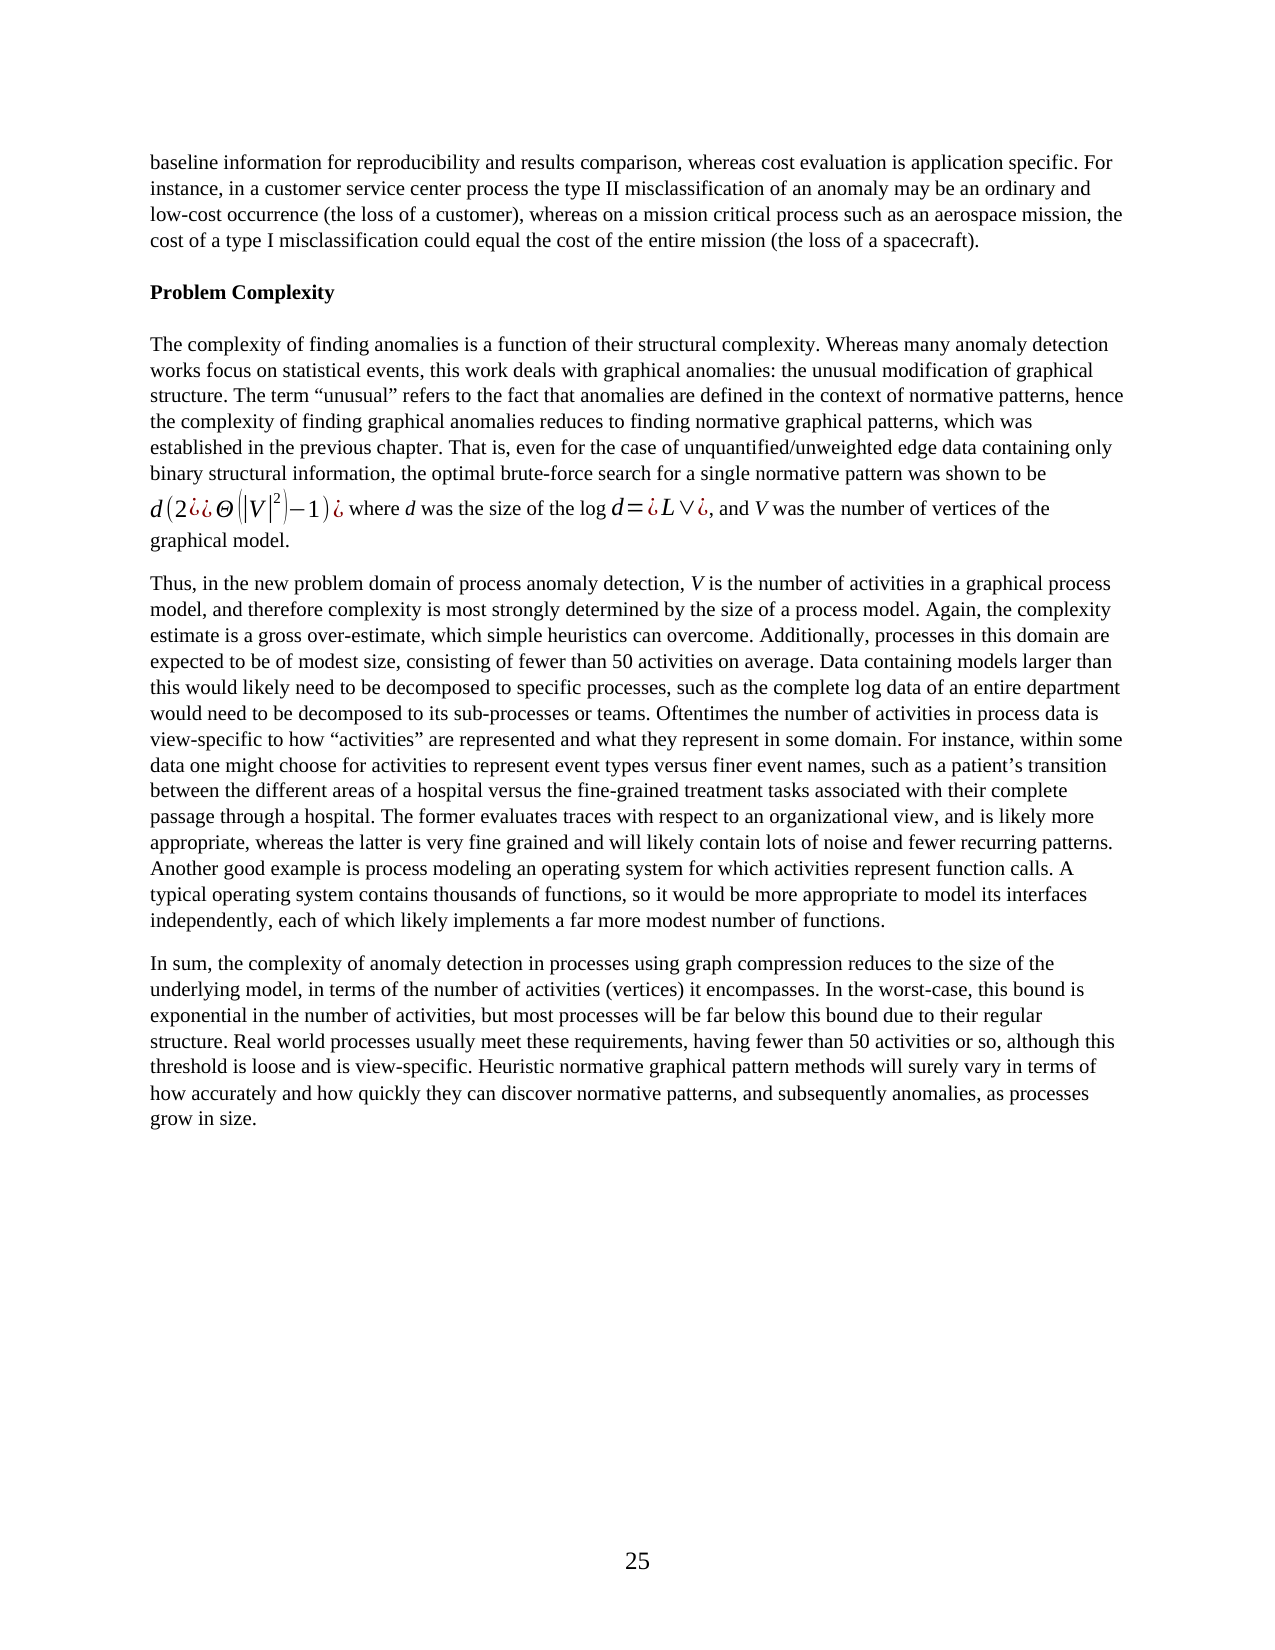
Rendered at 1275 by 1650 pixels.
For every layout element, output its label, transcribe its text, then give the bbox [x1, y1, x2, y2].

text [150, 150, 1125, 252]
text The complexity of finding anomalies is a function of their structural complexity. Whereas many anomaly detection works focus on statistical events, this work deals with graphical anomalies: the unusual modification of graphical structure. The term “unusual” refers to the fact that anomalies are defined in the context of normative patterns, hence the complexity of finding graphical anomalies reduces to finding normative graphical patterns, which was established in the previous chapter. That is, even for the case of unquantified/unweighted edge data containing only binary structural information, the optimal brute-force search for a single normative pattern was shown to be where d was the size of the log , and V was the number of vertices of the graphical model. [150, 332, 1125, 552]
text Thus, in the new problem domain of process anomaly detection, V is the number of activities in a graphical process model, and therefore complexity is most strongly determined by the size of a process model. Again, the complexity estimate is a gross over-estimate, which simple heuristics can overcome. Additionally, processes in this domain are expected to be of modest size, consisting of fewer than 50 activities on average. Data containing models larger than this would likely need to be decomposed to specific processes, such as the complete log data of an entire department would need to be decomposed to its sub-processes or teams. Oftentimes the number of activities in process data is view-specific to how “activities” are represented and what they represent in some domain. For instance, within some data one might choose for activities to represent event types versus finer event names, such as a patient’s transition between the different areas of a hospital versus the fine-grained treatment tasks associated with their complete passage through a hospital. The former evaluates traces with respect to an organizational view, and is likely more appropriate, whereas the latter is very fine grained and will likely contain lots of noise and fewer recurring patterns. Another good example is process modeling an operating system for which activities represent function calls. A typical operating system contains thousands of functions, so it would be more appropriate to model its interfaces independently, each of which likely implements a far more modest number of functions. [150, 571, 1125, 932]
text In sum, the complexity of anomaly detection in processes using graph compression reduces to the size of the underlying model, in terms of the number of activities (vertices) it encompasses. In the worst-case, this bound is exponential in the number of activities, but most processes will be far below this bound due to their regular structure. Real world processes usually meet these requirements, having fewer than 50 activities or so, although this threshold is loose and is view-specific. Heuristic normative graphical pattern methods will surely vary in terms of how accurately and how quickly they can discover normative patterns, and subsequently anomalies, as processes grow in size. [150, 951, 1125, 1130]
text Problem Complexity [150, 280, 1125, 304]
